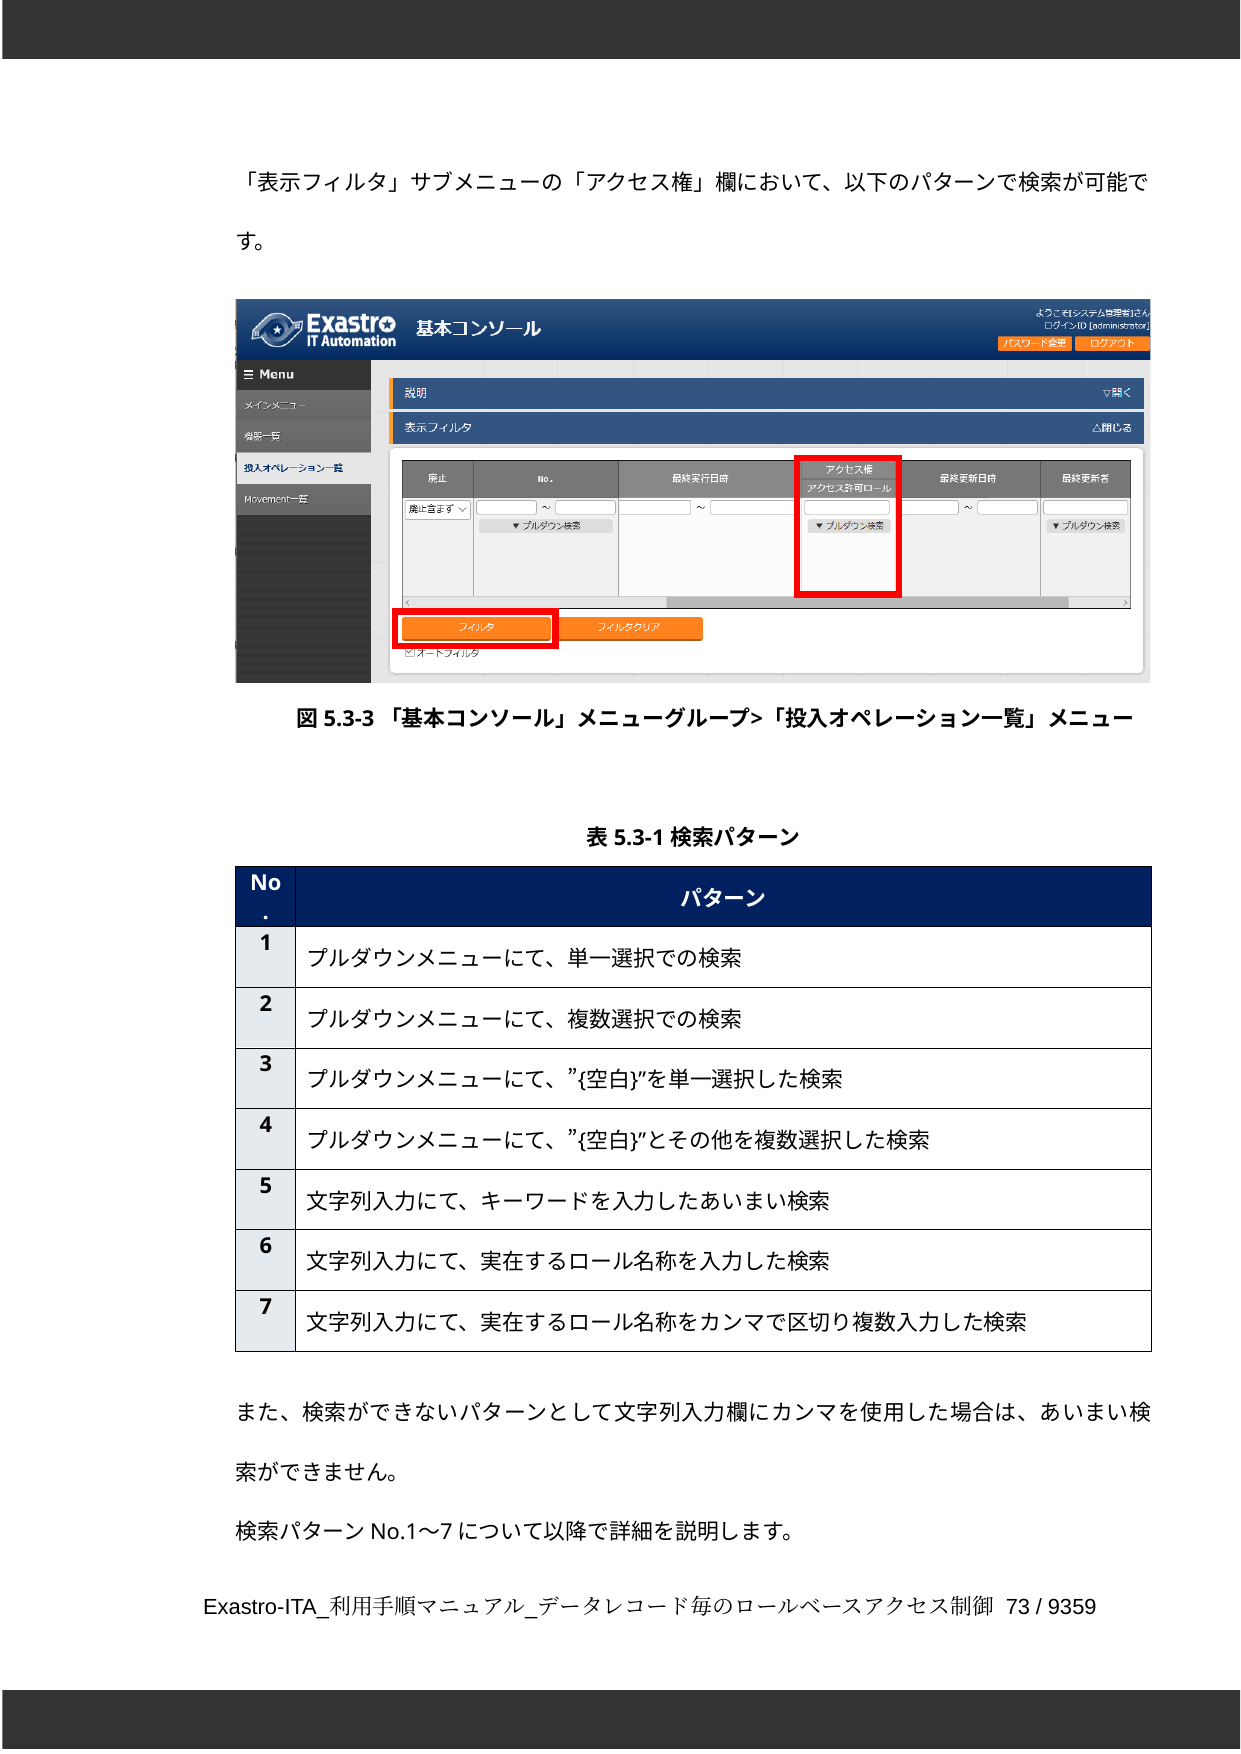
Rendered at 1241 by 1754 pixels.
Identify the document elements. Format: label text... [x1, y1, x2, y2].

list また、検索ができないパターンとして文字列入力欄にカンマを使用した場合は、あいまい検索ができません。 [235, 1381, 1152, 1501]
table_header No. [236, 867, 295, 926]
table_cell 7 [236, 1291, 295, 1351]
table_cell 文字列入力にて、キーワードを入力したあいまい検索 [296, 1170, 1151, 1229]
table_cell 文字列入力にて、実在するロール名称を入力した検索 [296, 1230, 1151, 1290]
table_header パターン [296, 867, 1151, 926]
table_cell プルダウンメニューにて、”{空白}”とその他を複数選択した検索 [296, 1109, 1151, 1169]
table_cell 6 [236, 1230, 295, 1290]
table_cell 文字列入力にて、実在するロール名称をカンマで区切り複数入力した検索 [296, 1291, 1151, 1351]
table_cell 5 [236, 1170, 295, 1229]
list 図 5.3-3 「基本コンソール」メニューグループ>「投入オペレーション一覧」メニュー [279, 687, 1152, 746]
list 「表示フィルタ」サブメニューの「アクセス権」欄において、以下のパターンで検索が可能です。 [235, 151, 1152, 270]
table_cell プルダウンメニューにて、”{空白}”を単一選択した検索 [296, 1049, 1151, 1108]
picture [2, 0, 1241, 59]
table_cell プルダウンメニューにて、複数選択での検索 [296, 988, 1151, 1047]
table_cell 4 [236, 1109, 295, 1169]
picture [235, 299, 1151, 683]
picture [2, 1690, 1241, 1749]
table_cell 2 [236, 988, 295, 1047]
list 検索パターンNo.1～7について以降で詳細を説明します。 [235, 1501, 1152, 1560]
table_cell プルダウンメニューにて、単一選択での検索 [296, 927, 1151, 987]
table_cell 1 [236, 927, 295, 987]
table_cell 3 [236, 1049, 295, 1108]
list 表 5.3-1 検索パターン [235, 806, 1152, 866]
